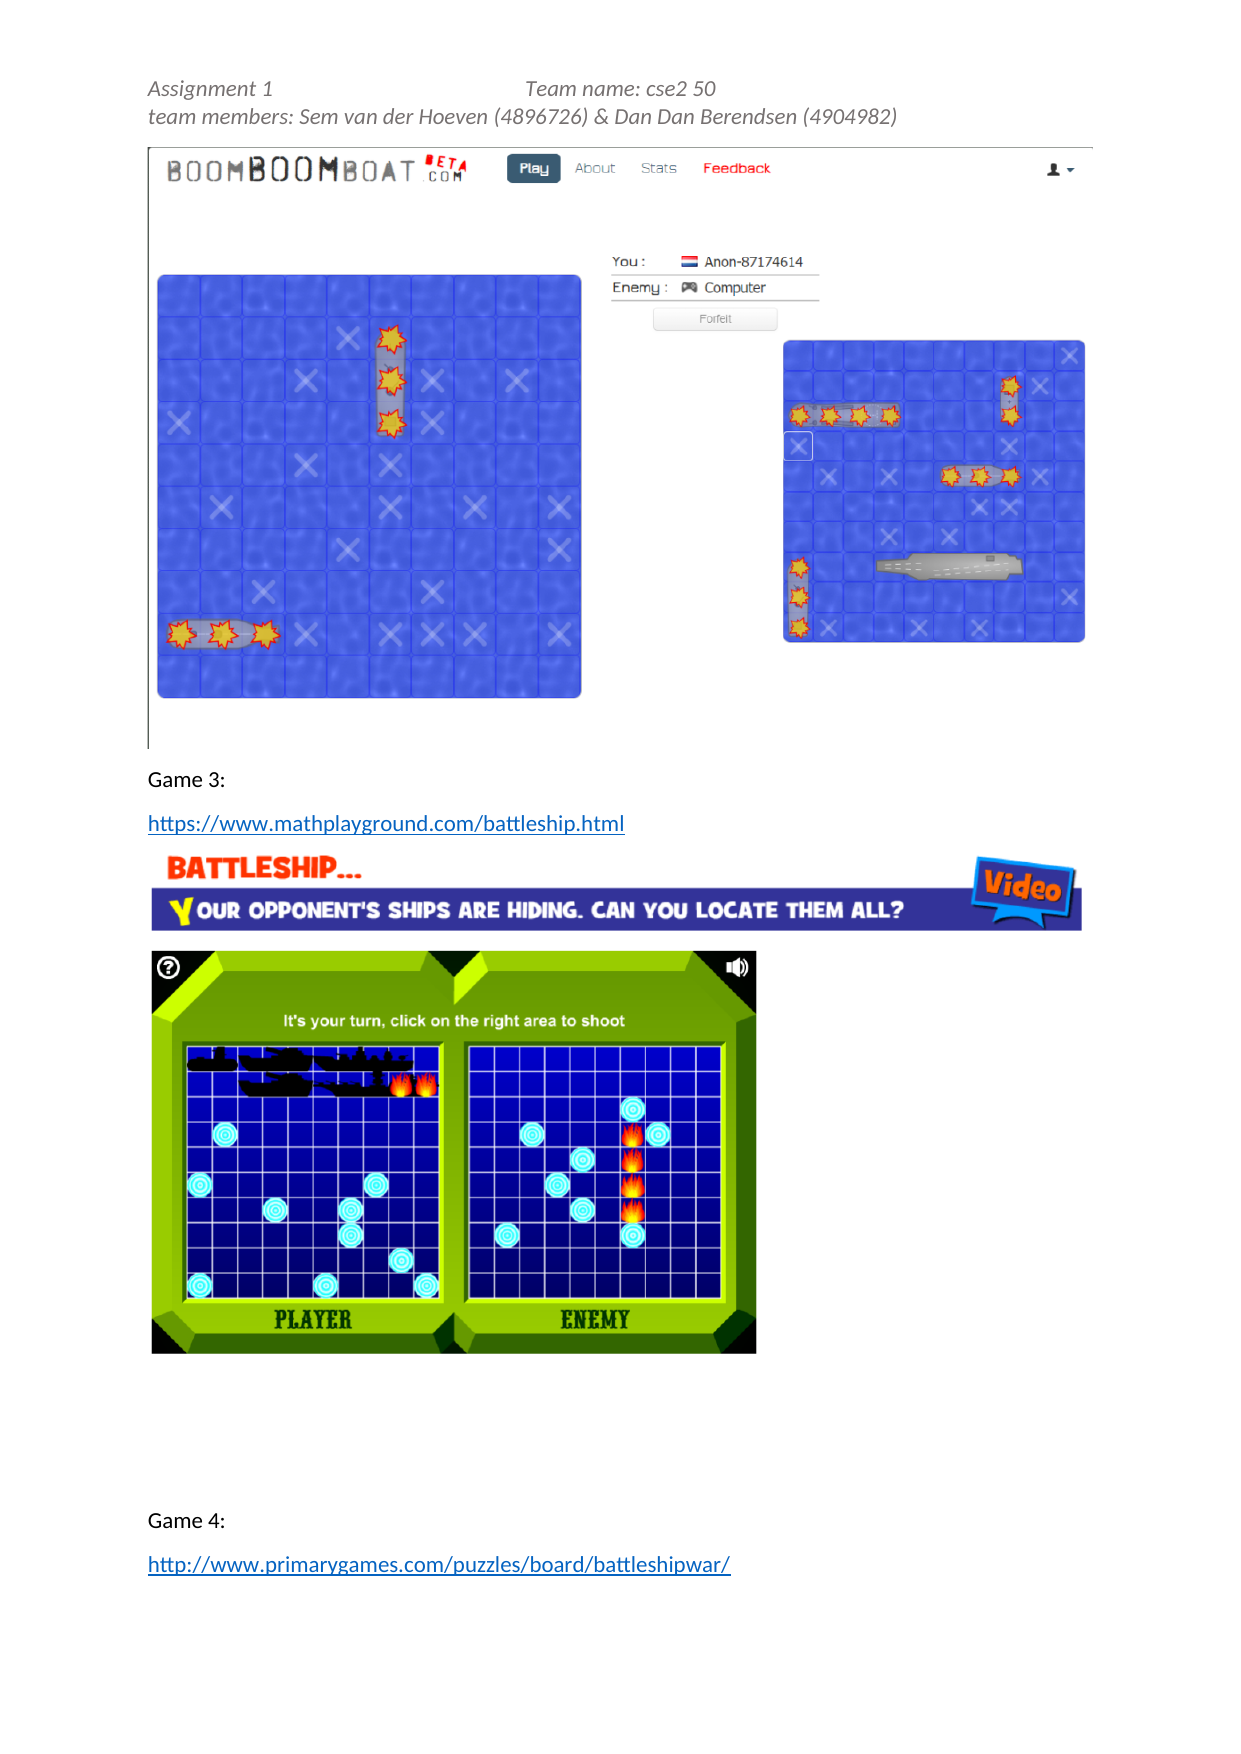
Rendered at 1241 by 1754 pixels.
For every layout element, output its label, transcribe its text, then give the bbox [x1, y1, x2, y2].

picture [147, 147, 1093, 749]
picture [147, 854, 1093, 1355]
text http://www.primarygames.com/puzzles/board/battleshipwar/ [148, 1550, 1093, 1578]
text Game 4: [148, 1506, 1093, 1534]
text https://www.mathplayground.com/battleship.html [148, 809, 1093, 837]
text Game 3: [148, 765, 1093, 793]
